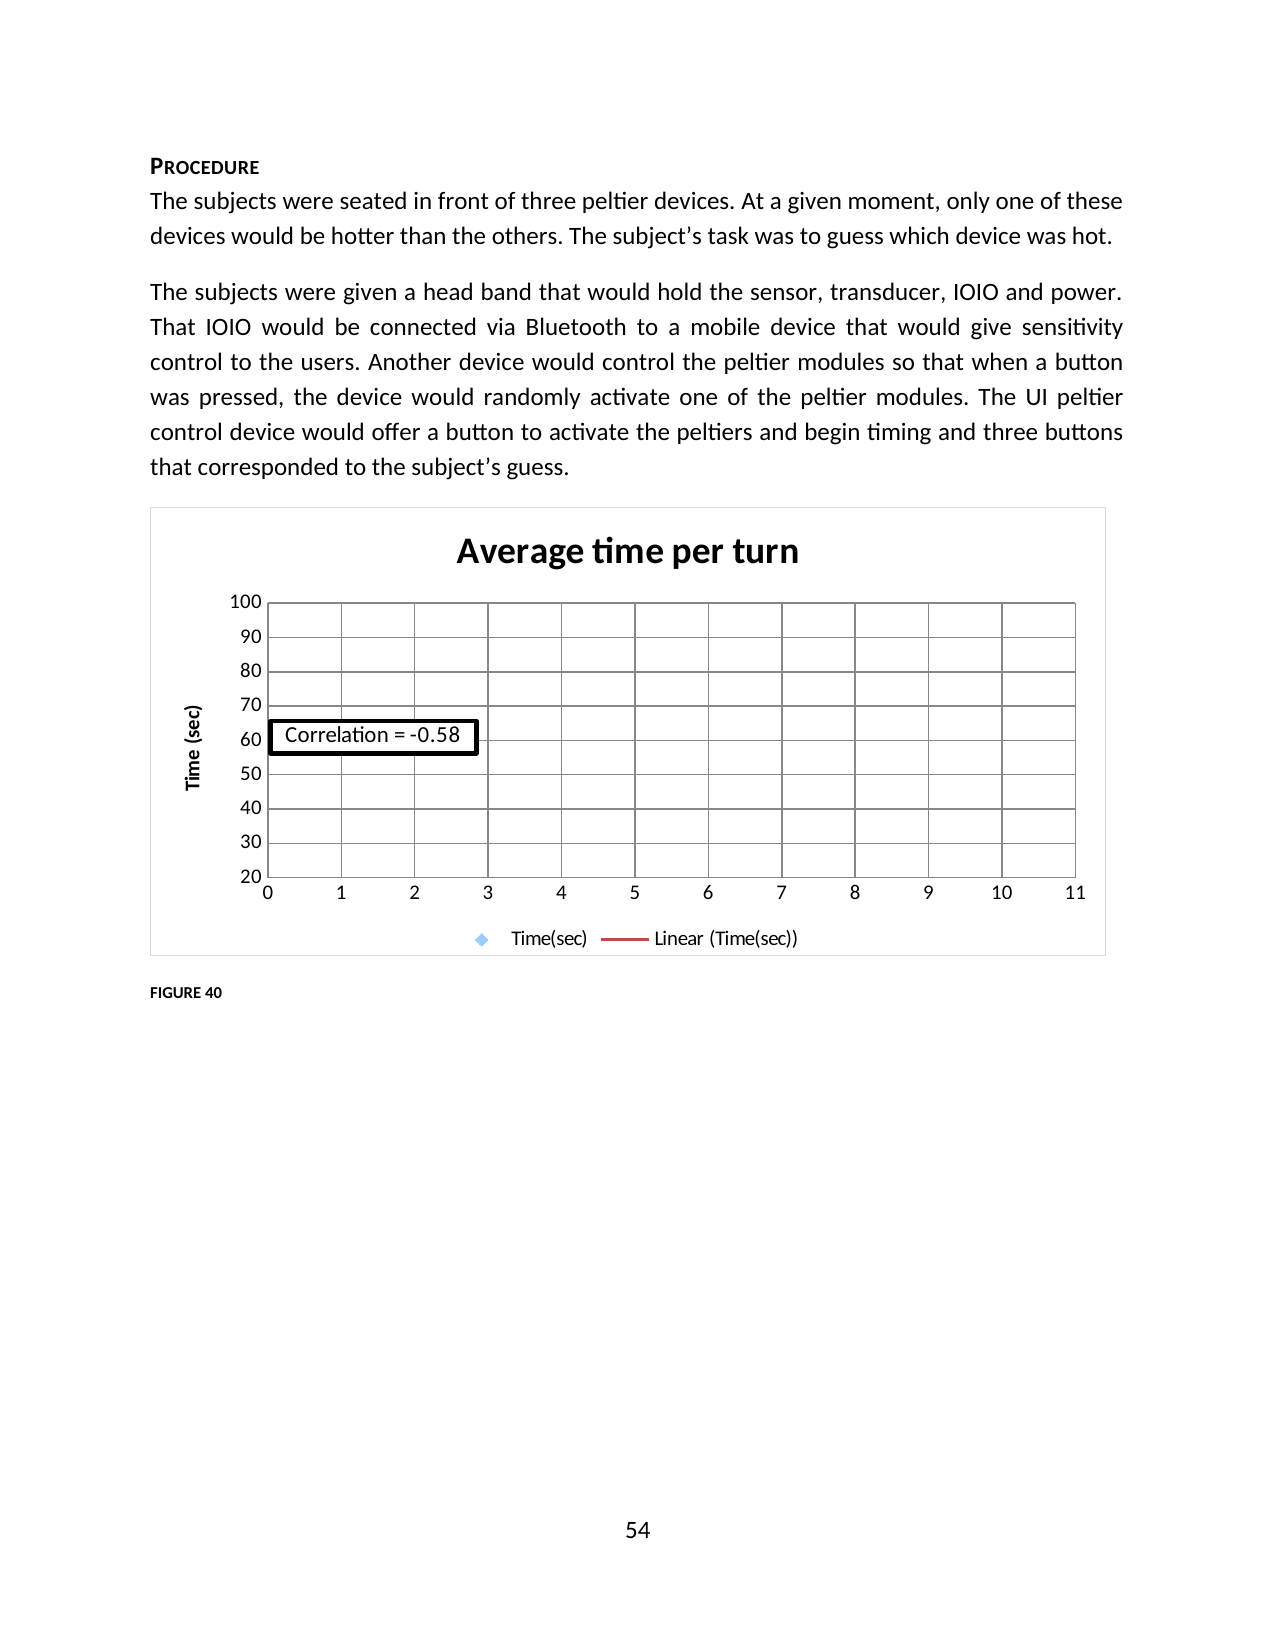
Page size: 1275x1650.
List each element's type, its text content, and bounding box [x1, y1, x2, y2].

subtitle Procedure [150, 150, 1125, 181]
text The subjects were given a head band that would hold the sensor, transducer, IOIO and power. That IOIO would be connected via Bluetooth to a mobile device that would give sensitivity control to the users. Another device would control the peltier modules so that when a button was pressed, the device would randomly activate one of the peltier modules. The UI peltier control device would offer a button to activate the peltiers and begin timing and three buttons that corresponded to the subject’s guess. [150, 276, 1125, 481]
text Figure 40 [150, 982, 1125, 1002]
text The subjects were seated in front of three peltier devices. At a given moment, only one of these devices would be hotter than the others. The subject’s task was to guess which device was hot. [150, 185, 1125, 251]
